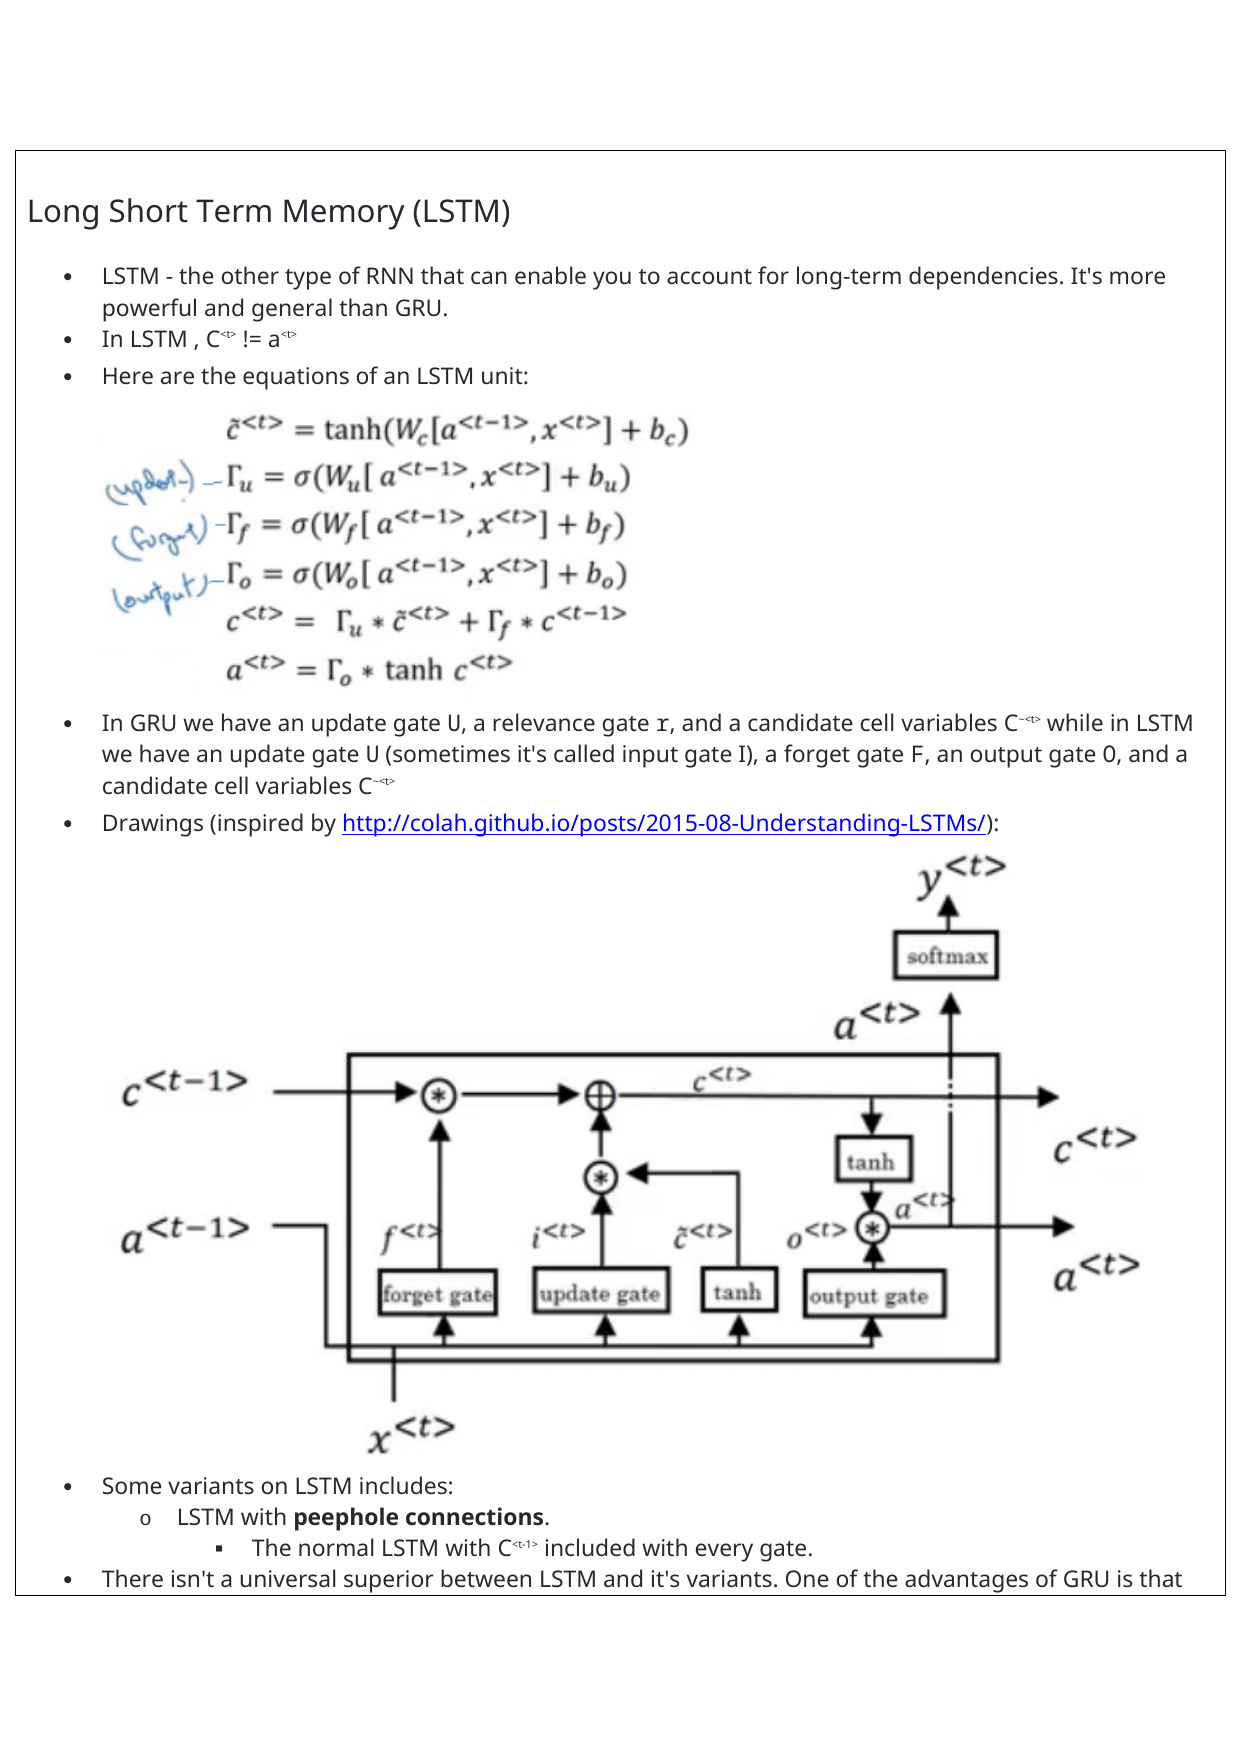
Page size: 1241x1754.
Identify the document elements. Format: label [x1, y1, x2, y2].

picture [101, 391, 702, 708]
table_cell [16, 151, 1225, 1595]
picture [101, 838, 1150, 1464]
